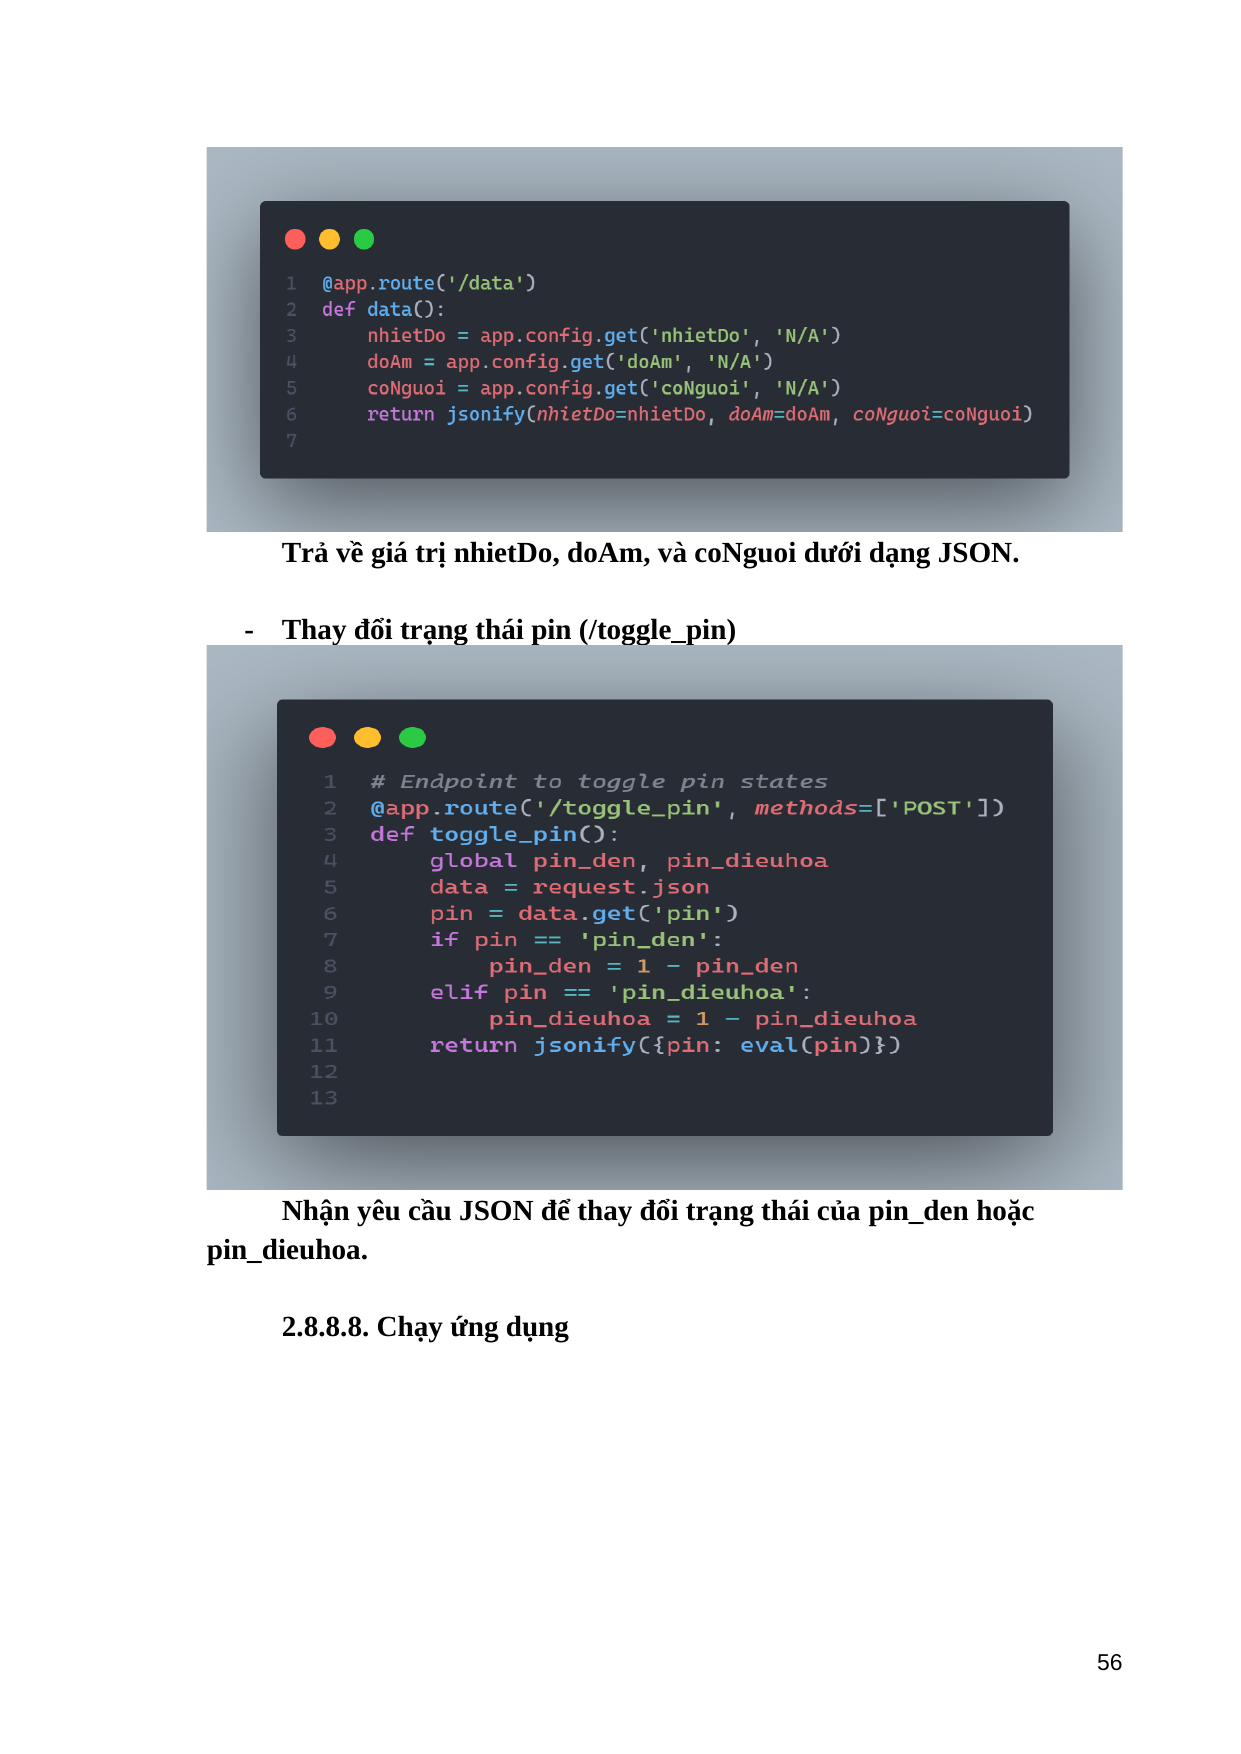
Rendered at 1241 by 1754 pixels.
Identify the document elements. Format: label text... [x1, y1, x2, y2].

text Nhận yêu cầu JSON để thay đổi trạng thái của pin_den hoặc pin_dieuhoa. [207, 1193, 1122, 1265]
picture [206, 147, 1123, 532]
list Thay đổi trạng thái pin (/toggle_pin) [244, 612, 1122, 645]
text 2.8.8.8. Chạy ứng dụng [207, 1309, 1122, 1342]
picture [206, 645, 1123, 1190]
text Trả về giá trị nhietDo, doAm, và coNguoi dưới dạng JSON. [207, 535, 1122, 569]
